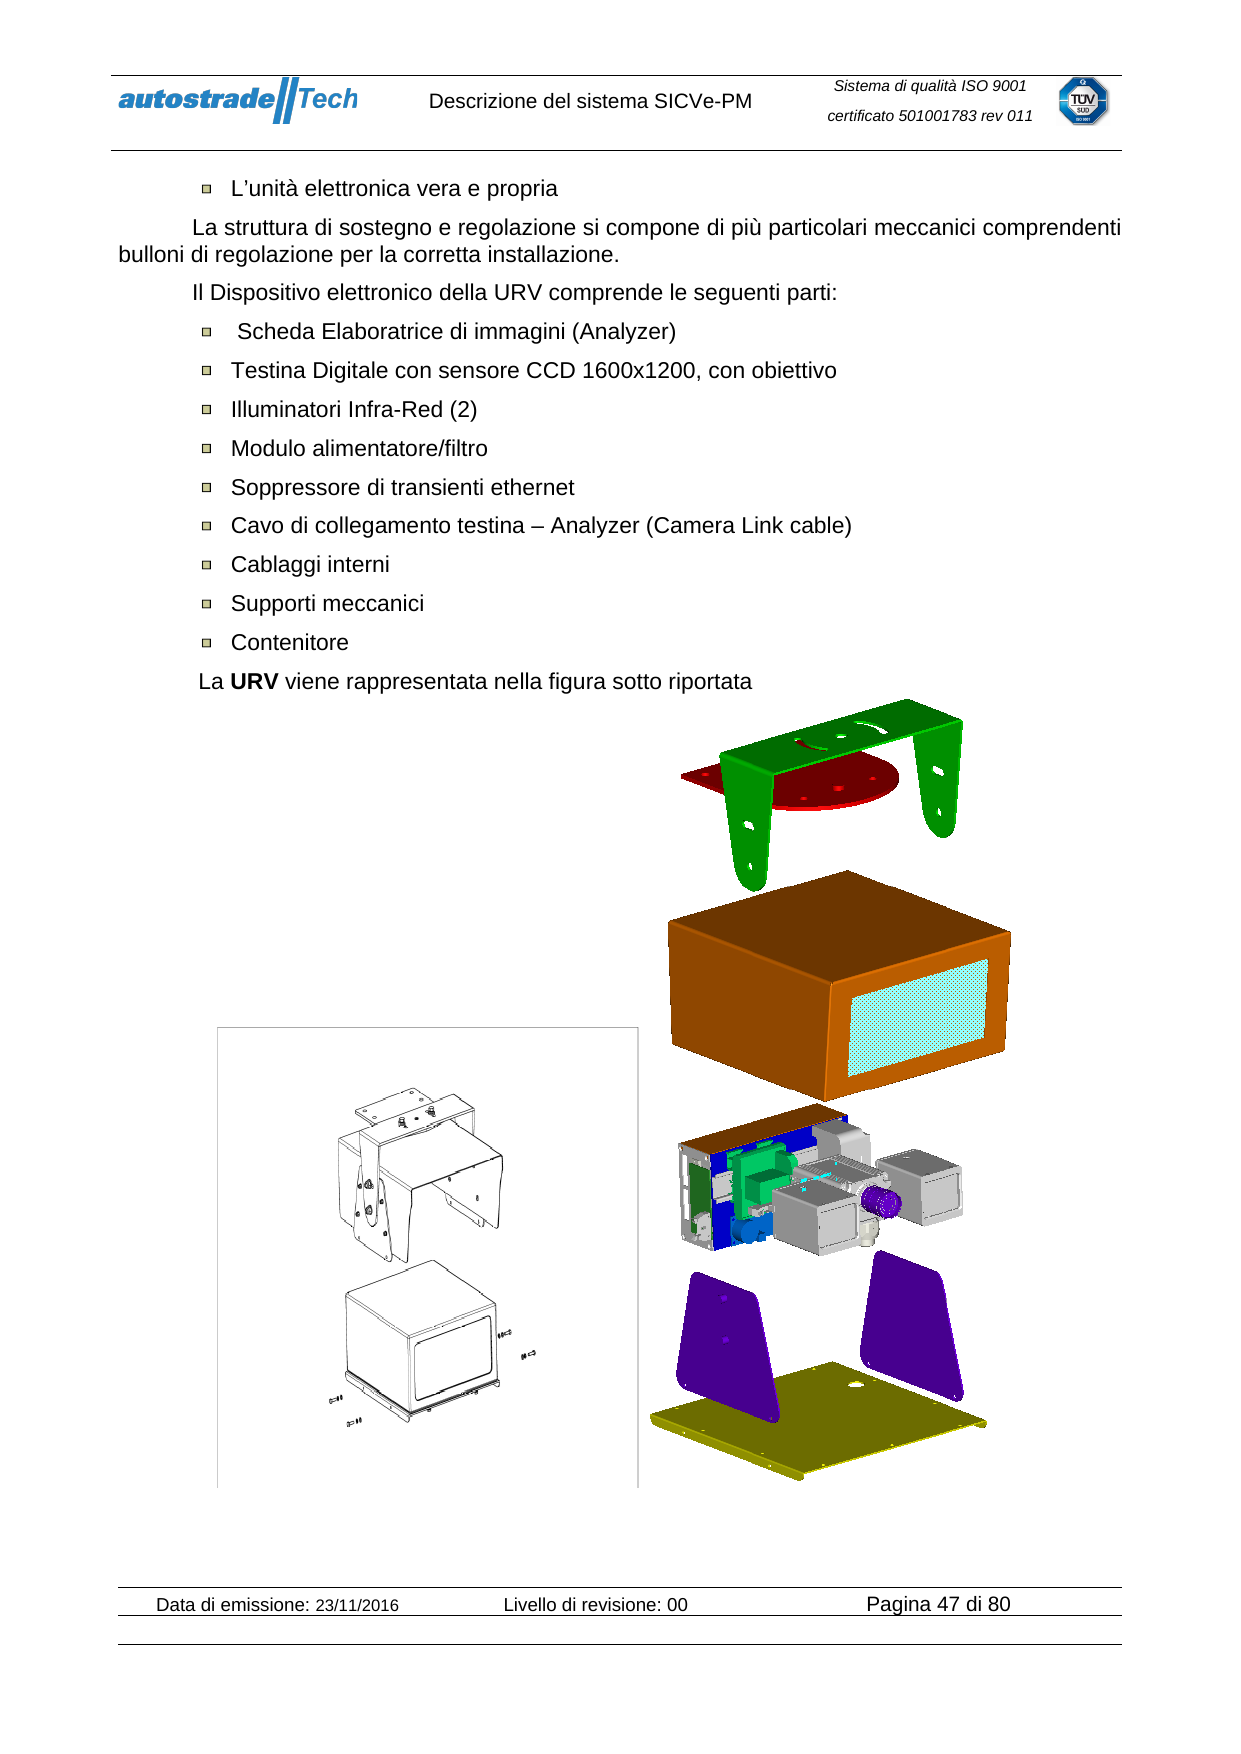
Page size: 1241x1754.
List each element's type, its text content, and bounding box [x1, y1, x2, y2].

picture [194, 595, 211, 612]
list Contenitore [193, 629, 1122, 655]
list Scheda Elaboratrice di immagini (Analyzer) [193, 318, 1122, 344]
picture [645, 694, 1023, 1488]
text Il Dispositivo elettronico della URV comprende le seguenti parti: [118, 279, 1122, 306]
text La URV viene rappresentata nella figura sotto riportata [118, 668, 1122, 694]
picture [1055, 76, 1111, 126]
list Illuminatori Infra-Red (2) [193, 396, 1122, 422]
list Modulo alimentatore/filtro [193, 435, 1122, 461]
picture [118, 77, 358, 124]
list Supporti meccanici [193, 590, 1122, 617]
list Testina Digitale con sensore CCD 1600x1200, con obiettivo [193, 357, 1122, 383]
list Soppressore di transienti ethernet [193, 474, 1122, 500]
picture [194, 180, 211, 197]
picture [194, 478, 211, 496]
picture [194, 400, 211, 418]
picture [194, 361, 211, 379]
list L’unità elettronica vera e propria [193, 175, 1122, 202]
picture [194, 439, 211, 457]
picture [194, 556, 211, 573]
list Cablaggi interni [193, 551, 1122, 578]
picture [194, 517, 211, 534]
picture [194, 323, 211, 340]
text La struttura di sostegno e regolazione si compone di più particolari meccanici comprendenti bulloni di regolazione per la corretta installazione. [118, 214, 1122, 267]
picture [194, 634, 211, 651]
list Cavo di collegamento testina – Analyzer (Camera Link cable) [193, 512, 1122, 539]
